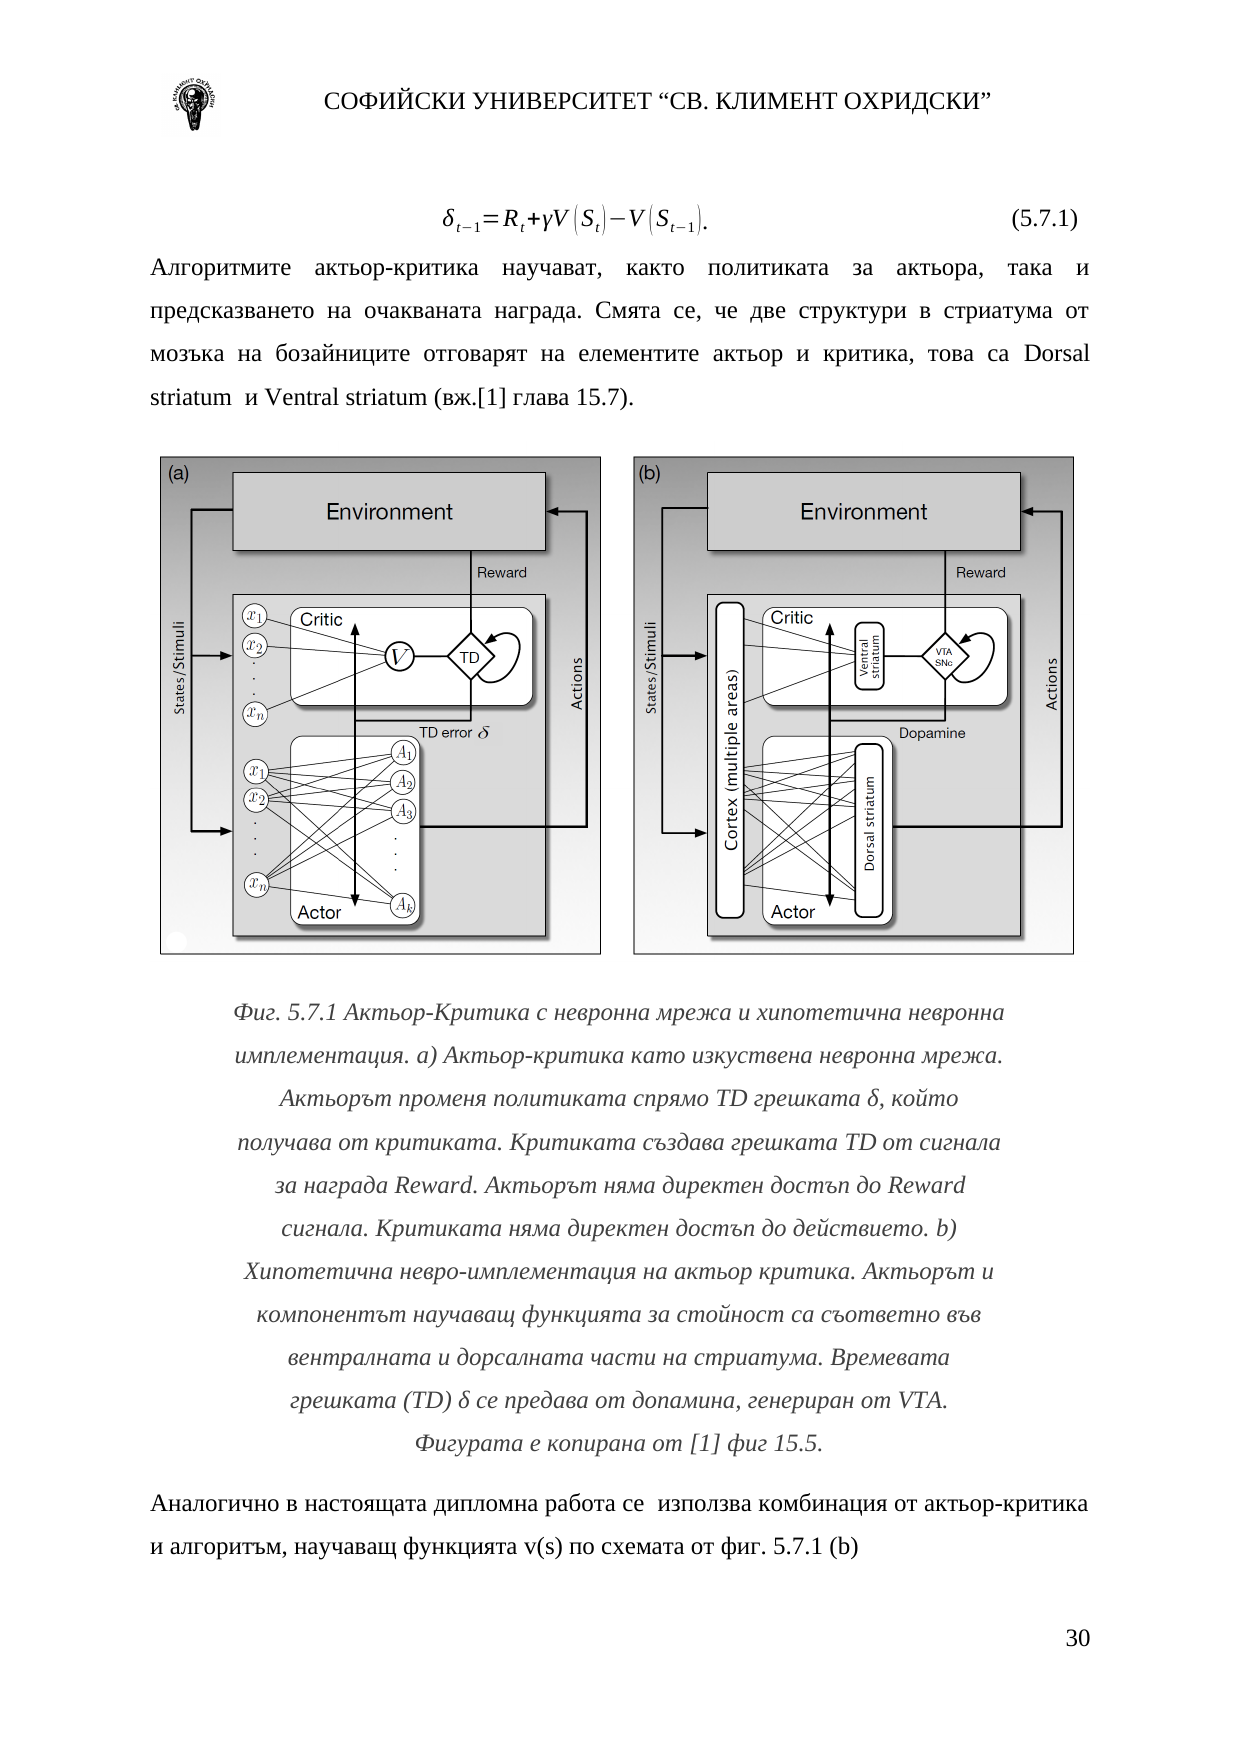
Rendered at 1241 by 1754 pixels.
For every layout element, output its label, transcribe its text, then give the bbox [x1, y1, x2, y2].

table_header . [150, 203, 1000, 252]
text Фиг. 5.7.1 Актьор-Критика с невронна мрежа и хипотетична невронна имплементация. а) Актьор-критика като изкуствена невронна мрежа. Актьорът променя политиката спрямо TD грешката δ, който получава от критиката. Критиката създава грешката TD от сигнала за награда Reward. Актьорът няма директен достъп до Reward сигнала. Критиката няма директен достъп до действието. b) Хипотетична невро-имплементация на актьор критика. Актьорът и компонентът научаващ функцията за стойност са съответно във вентралната и дорсалната части на стриатума. Времевата грешката (TD) δ се предава от допамина, генериран от VTA. Фигурата е копирана от [1] фиг 15.5. [233, 997, 1007, 1457]
text Аналогично в настоящата дипломна работа се използва комбинация от актьор-критика и алгоритъм, научаващ функцията v(s) по схемата от фиг. 5.7.1 (b) [150, 1488, 1090, 1560]
picture [150, 441, 1091, 962]
picture [161, 73, 222, 137]
table_header (5.7.1) [1000, 203, 1089, 252]
text Алгоритмите актьор-критика научават, както политиката за актьора, така и предсказването на очакваната награда. Смята се, че две структури в стриатума от мозъка на бозайниците отговарят на елементите актьор и критика, това са Dorsal striatum и Ventral striatum (вж.[1] глава 15.7). [150, 252, 1090, 410]
